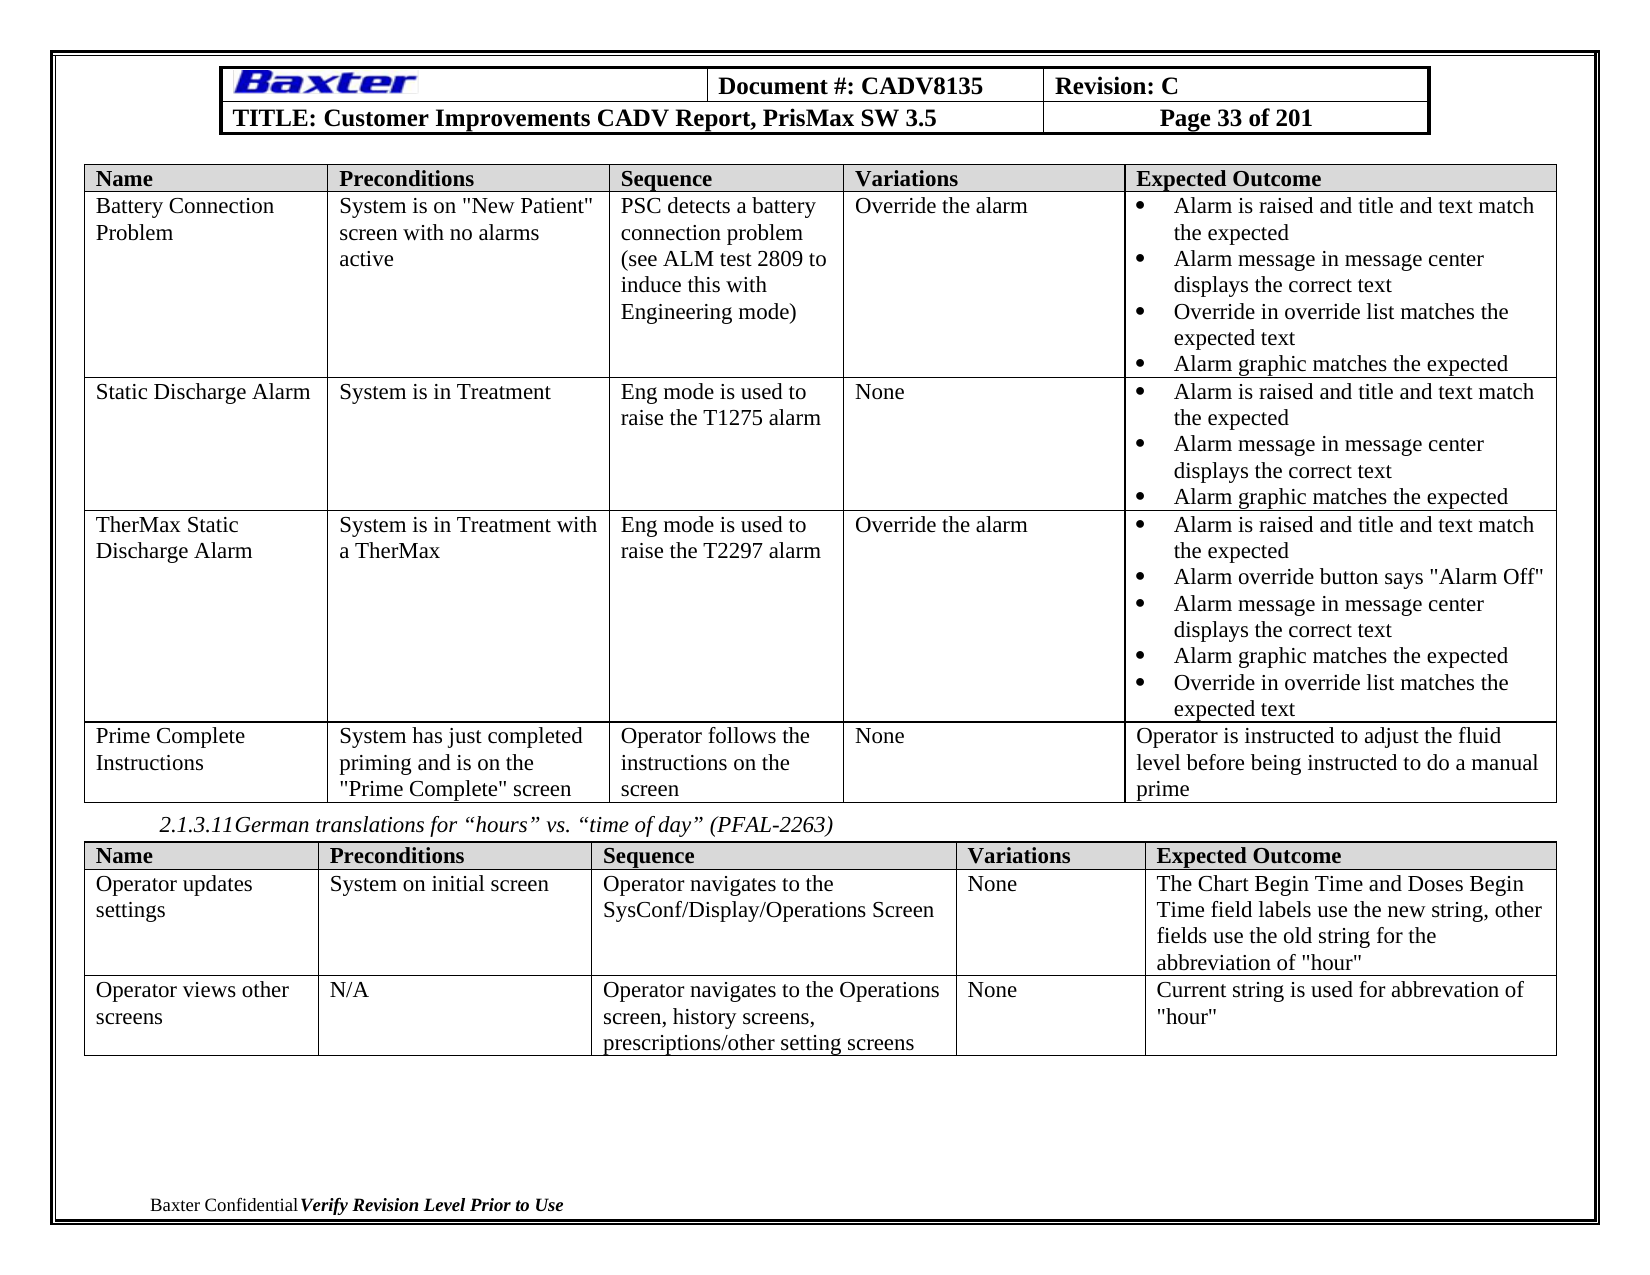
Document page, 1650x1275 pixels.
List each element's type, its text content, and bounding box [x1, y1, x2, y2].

table_cell Operator views other screens [85, 976, 318, 1055]
table_cell Static Discharge Alarm [85, 378, 327, 509]
table_header Sequence [592, 843, 956, 869]
table_cell System on initial screen [319, 870, 591, 975]
table_header Expected Outcome [1146, 843, 1556, 869]
table_cell Operator follows the instructions on the screen [610, 723, 843, 802]
table_cell Eng mode is used to raise the T2297 alarm [610, 511, 843, 721]
subtitle German translations for “hours” vs. “time of day” (PFAL-2263) [159, 811, 1500, 837]
table_cell System is in Treatment with a TherMax [328, 511, 609, 721]
table_cell System has just completed priming and is on the "Prime Complete" screen [328, 723, 609, 802]
table_header Expected Outcome [1126, 165, 1556, 191]
table_cell PSC detects a battery connection problem (see ALM test 2809 to induce this with Engineering mode) [610, 192, 843, 377]
table_cell Operator is instructed to adjust the fluid level before being instructed to do a manual prime [1126, 723, 1556, 802]
table_cell Operator navigates to the Operations screen, history screens, prescriptions/other setting screens [592, 976, 956, 1055]
table_header Preconditions [319, 843, 591, 869]
table_header Name [85, 165, 327, 191]
table_cell TherMax Static Discharge Alarm [85, 511, 327, 721]
table_cell None [957, 870, 1145, 975]
table_cell Override the alarm [844, 192, 1124, 377]
table_cell None [957, 976, 1145, 1055]
table_header Variations [957, 843, 1145, 869]
table_header Variations [844, 165, 1124, 191]
table_header Preconditions [328, 165, 609, 191]
table_cell Battery Connection Problem [85, 192, 327, 377]
table_header Sequence [610, 165, 843, 191]
table_cell Override the alarm [844, 511, 1124, 721]
table_cell The Chart Begin Time and Doses Begin Time field labels use the new string, other fields use the old string for the abbreviation of "hour" [1146, 870, 1556, 975]
table_header Name [85, 843, 318, 869]
table_cell None [844, 378, 1124, 509]
table_cell System is on "New Patient" screen with no alarms active [328, 192, 609, 377]
table_cell Operator navigates to the SysConf/Display/Operations Screen [592, 870, 956, 975]
table_cell Alarm is raised and title and text match the expected Alarm override button says "Alarm Off" Alarm message in message center displays the correct text Alarm graphic matches the expected Override in override list matches the expected text [1126, 511, 1556, 721]
table_cell N/A [319, 976, 591, 1055]
table_cell Current string is used for abbrevation of "hour" [1146, 976, 1556, 1055]
table_cell Eng mode is used to raise the T1275 alarm [610, 378, 843, 509]
table_cell System is in Treatment [328, 378, 609, 509]
table_cell Operator updates settings [85, 870, 318, 975]
table_cell Prime Complete Instructions [85, 723, 327, 802]
table_cell None [844, 723, 1124, 802]
table_cell Alarm is raised and title and text match the expected Alarm message in message center displays the correct text Alarm graphic matches the expected [1126, 378, 1556, 509]
picture [232, 70, 420, 96]
table_cell Alarm is raised and title and text match the expected Alarm message in message center displays the correct text Override in override list matches the expected text Alarm graphic matches the expected [1126, 192, 1556, 377]
